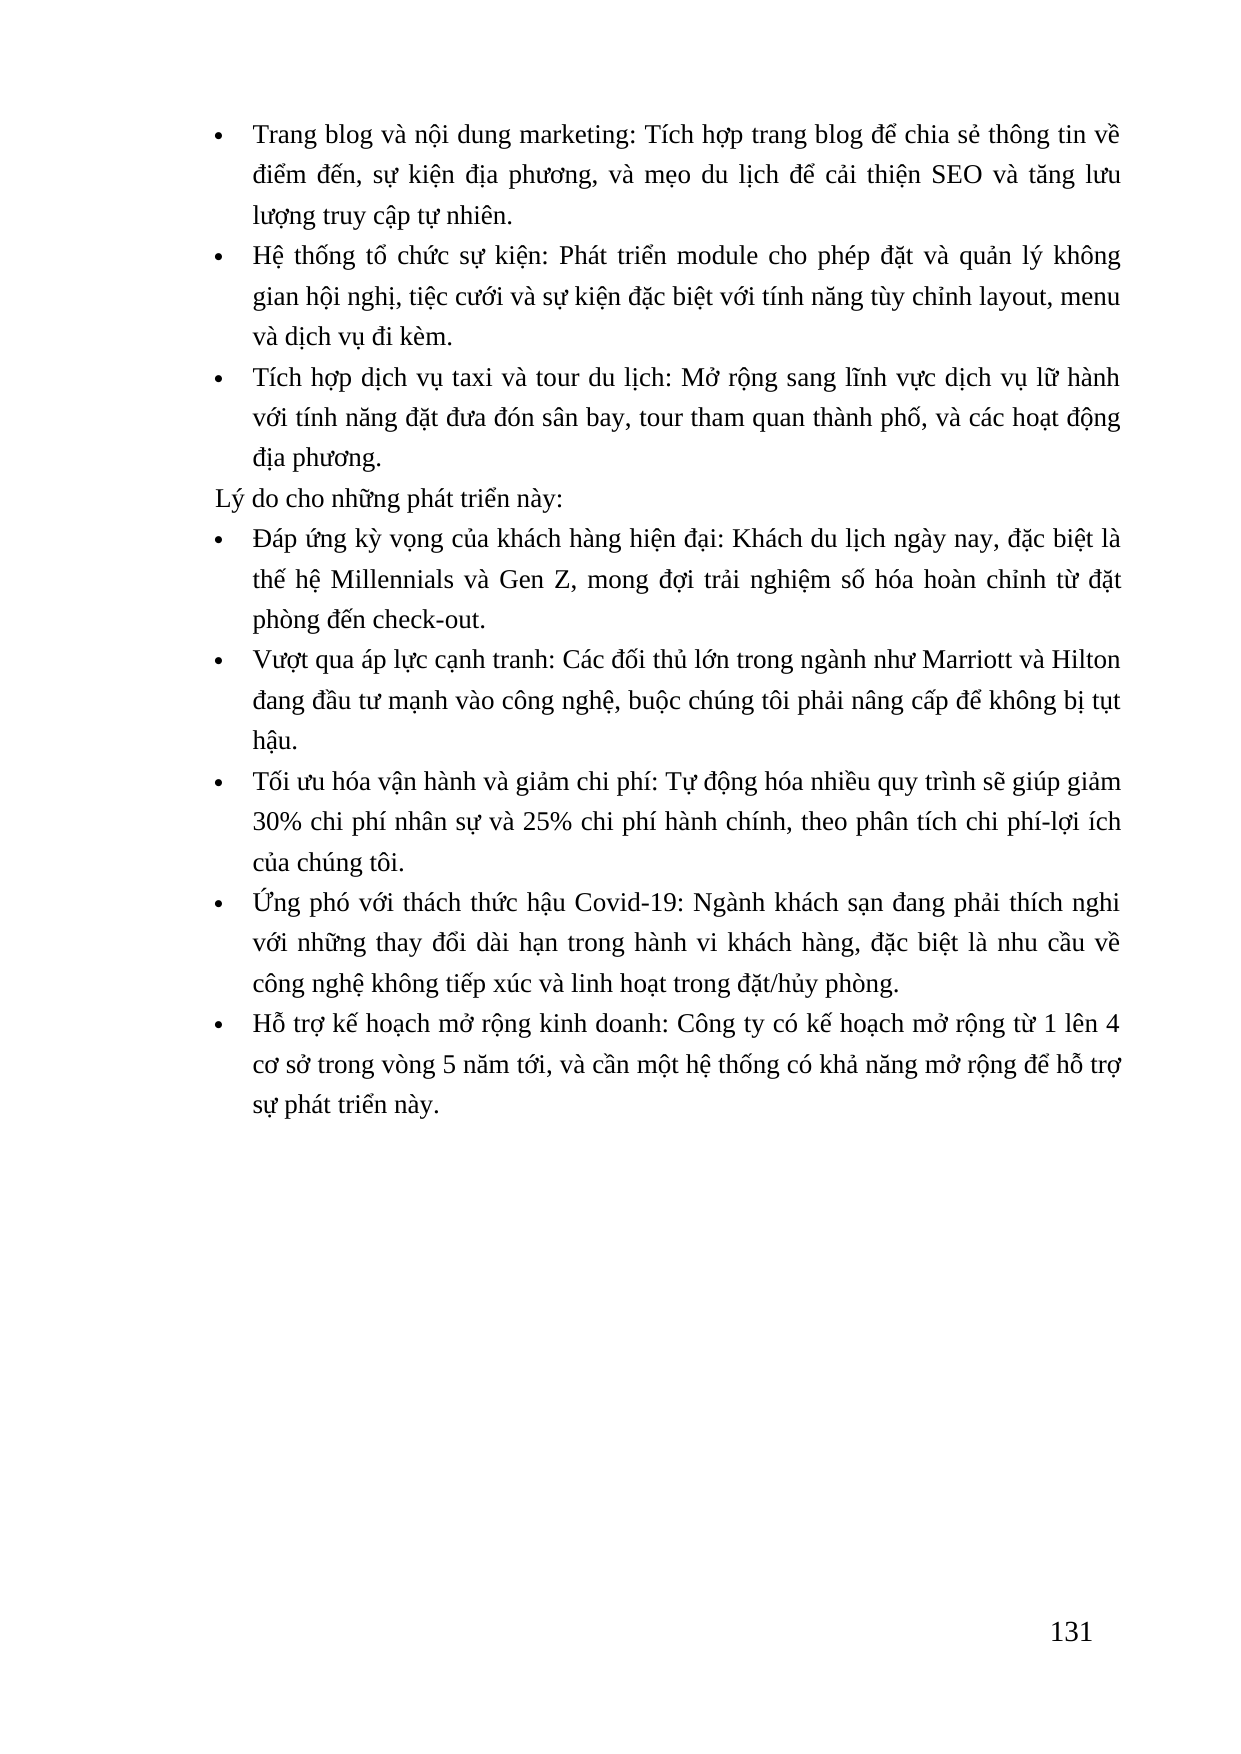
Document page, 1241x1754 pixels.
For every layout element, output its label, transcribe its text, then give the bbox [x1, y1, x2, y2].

list Ứng phó với thách thức hậu Covid-19: Ngành khách sạn đang phải thích nghi với những thay đổi dài hạn trong hành vi khách hàng, đặc biệt là nhu cầu về công nghệ không tiếp xúc và linh hoạt trong đặt/hủy phòng. [215, 886, 1122, 998]
list Đáp ứng kỳ vọng của khách hàng hiện đại: Khách du lịch ngày nay, đặc biệt là thế hệ Millennials và Gen Z, mong đợi trải nghiệm số hóa hoàn chỉnh từ đặt phòng đến check-out. [215, 522, 1122, 634]
list Hỗ trợ kế hoạch mở rộng kinh doanh: Công ty có kế hoạch mở rộng từ 1 lên 4 cơ sở trong vòng 5 năm tới, và cần một hệ thống có khả năng mở rộng để hỗ trợ sự phát triển này. [215, 1007, 1122, 1119]
list Tối ưu hóa vận hành và giảm chi phí: Tự động hóa nhiều quy trình sẽ giúp giảm 30% chi phí nhân sự và 25% chi phí hành chính, theo phân tích chi phí-lợi ích của chúng tôi. [215, 765, 1122, 877]
list Trang blog và nội dung marketing: Tích hợp trang blog để chia sẻ thông tin về điểm đến, sự kiện địa phương, và mẹo du lịch để cải thiện SEO và tăng lưu lượng truy cập tự nhiên. [215, 118, 1122, 230]
list Vượt qua áp lực cạnh tranh: Các đối thủ lớn trong ngành như Marriott và Hilton đang đầu tư mạnh vào công nghệ, buộc chúng tôi phải nâng cấp để không bị tụt hậu. [215, 643, 1122, 756]
list Tích hợp dịch vụ taxi và tour du lịch: Mở rộng sang lĩnh vực dịch vụ lữ hành với tính năng đặt đưa đón sân bay, tour tham quan thành phố, và các hoạt động địa phương. [215, 361, 1122, 473]
list Lý do cho những phát triển này: [215, 482, 1122, 513]
list Hệ thống tổ chức sự kiện: Phát triển module cho phép đặt và quản lý không gian hội nghị, tiệc cưới và sự kiện đặc biệt với tính năng tùy chỉnh layout, menu và dịch vụ đi kèm. [215, 239, 1122, 351]
